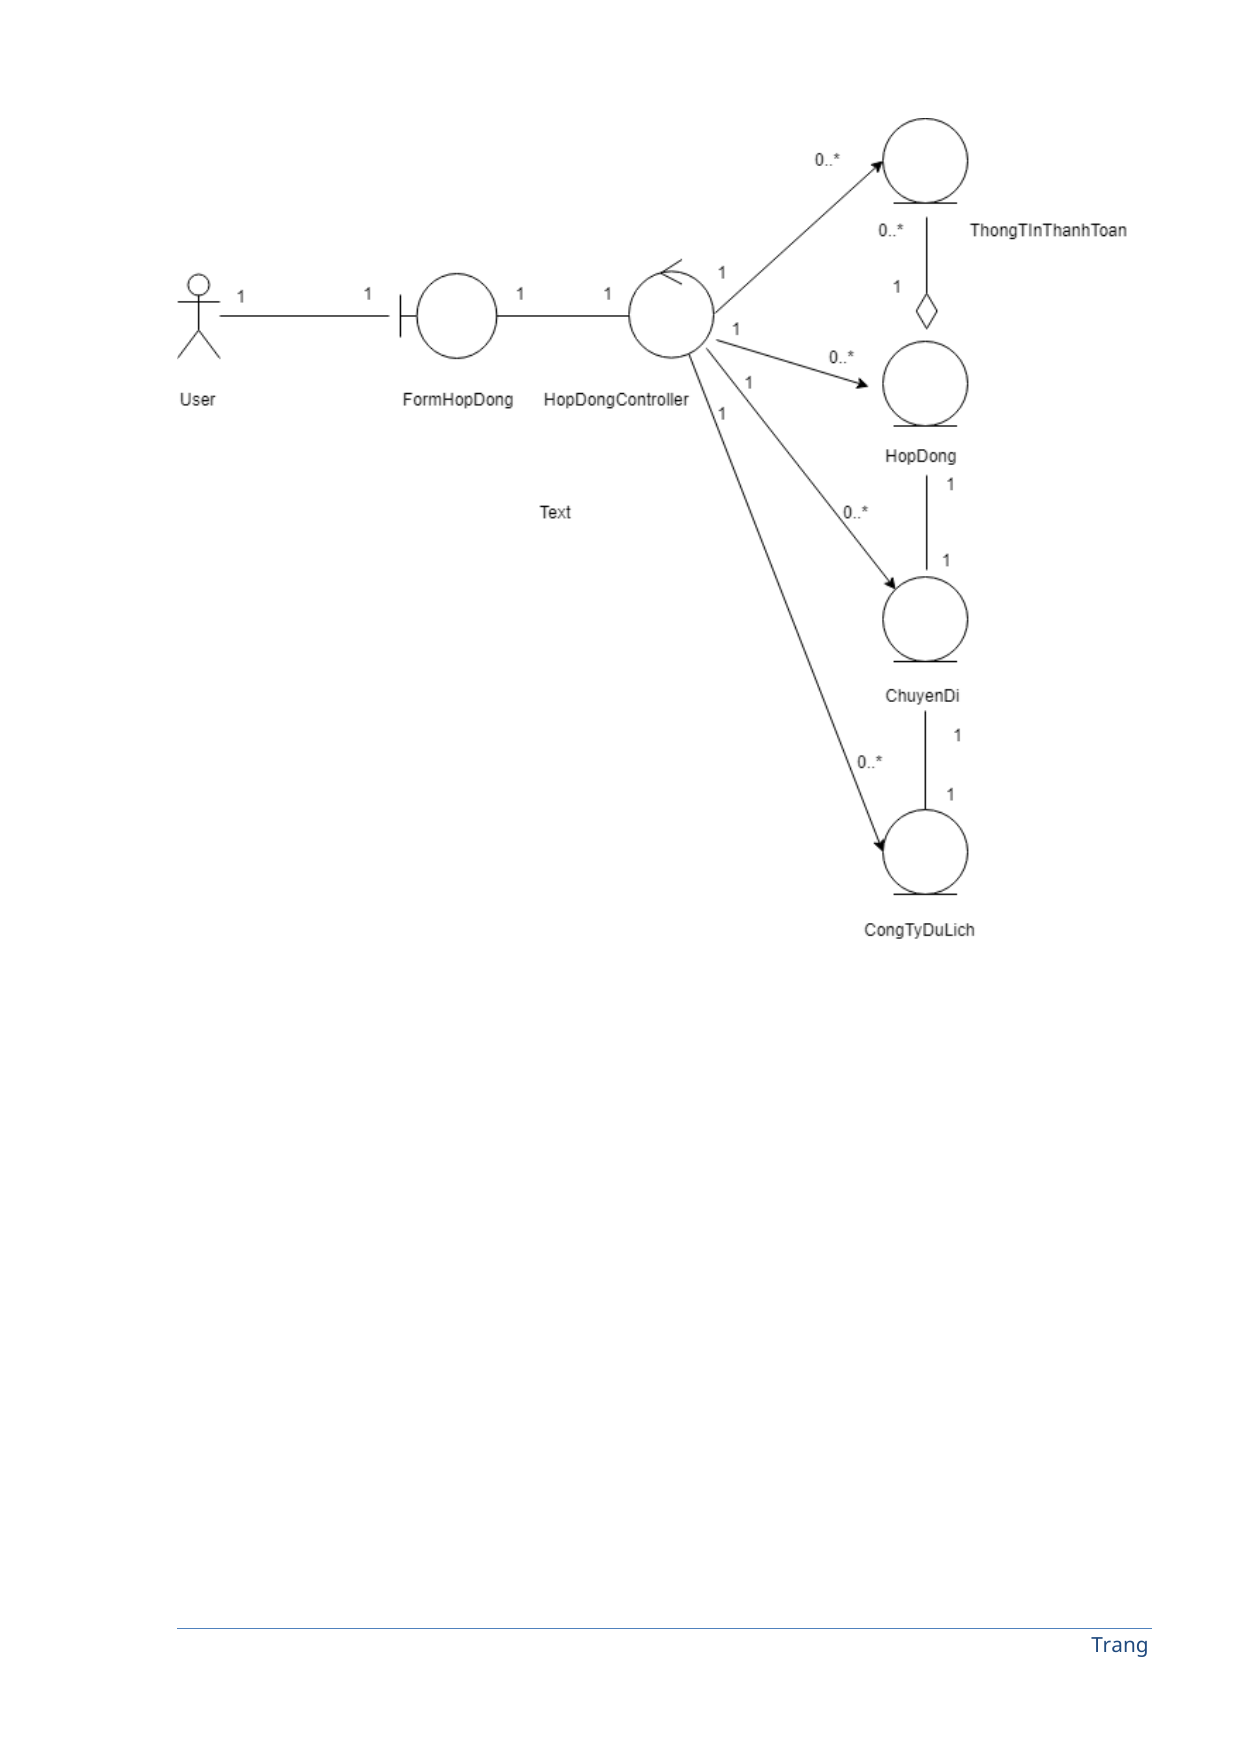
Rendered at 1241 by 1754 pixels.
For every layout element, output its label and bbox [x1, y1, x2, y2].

picture [177, 118, 1152, 946]
